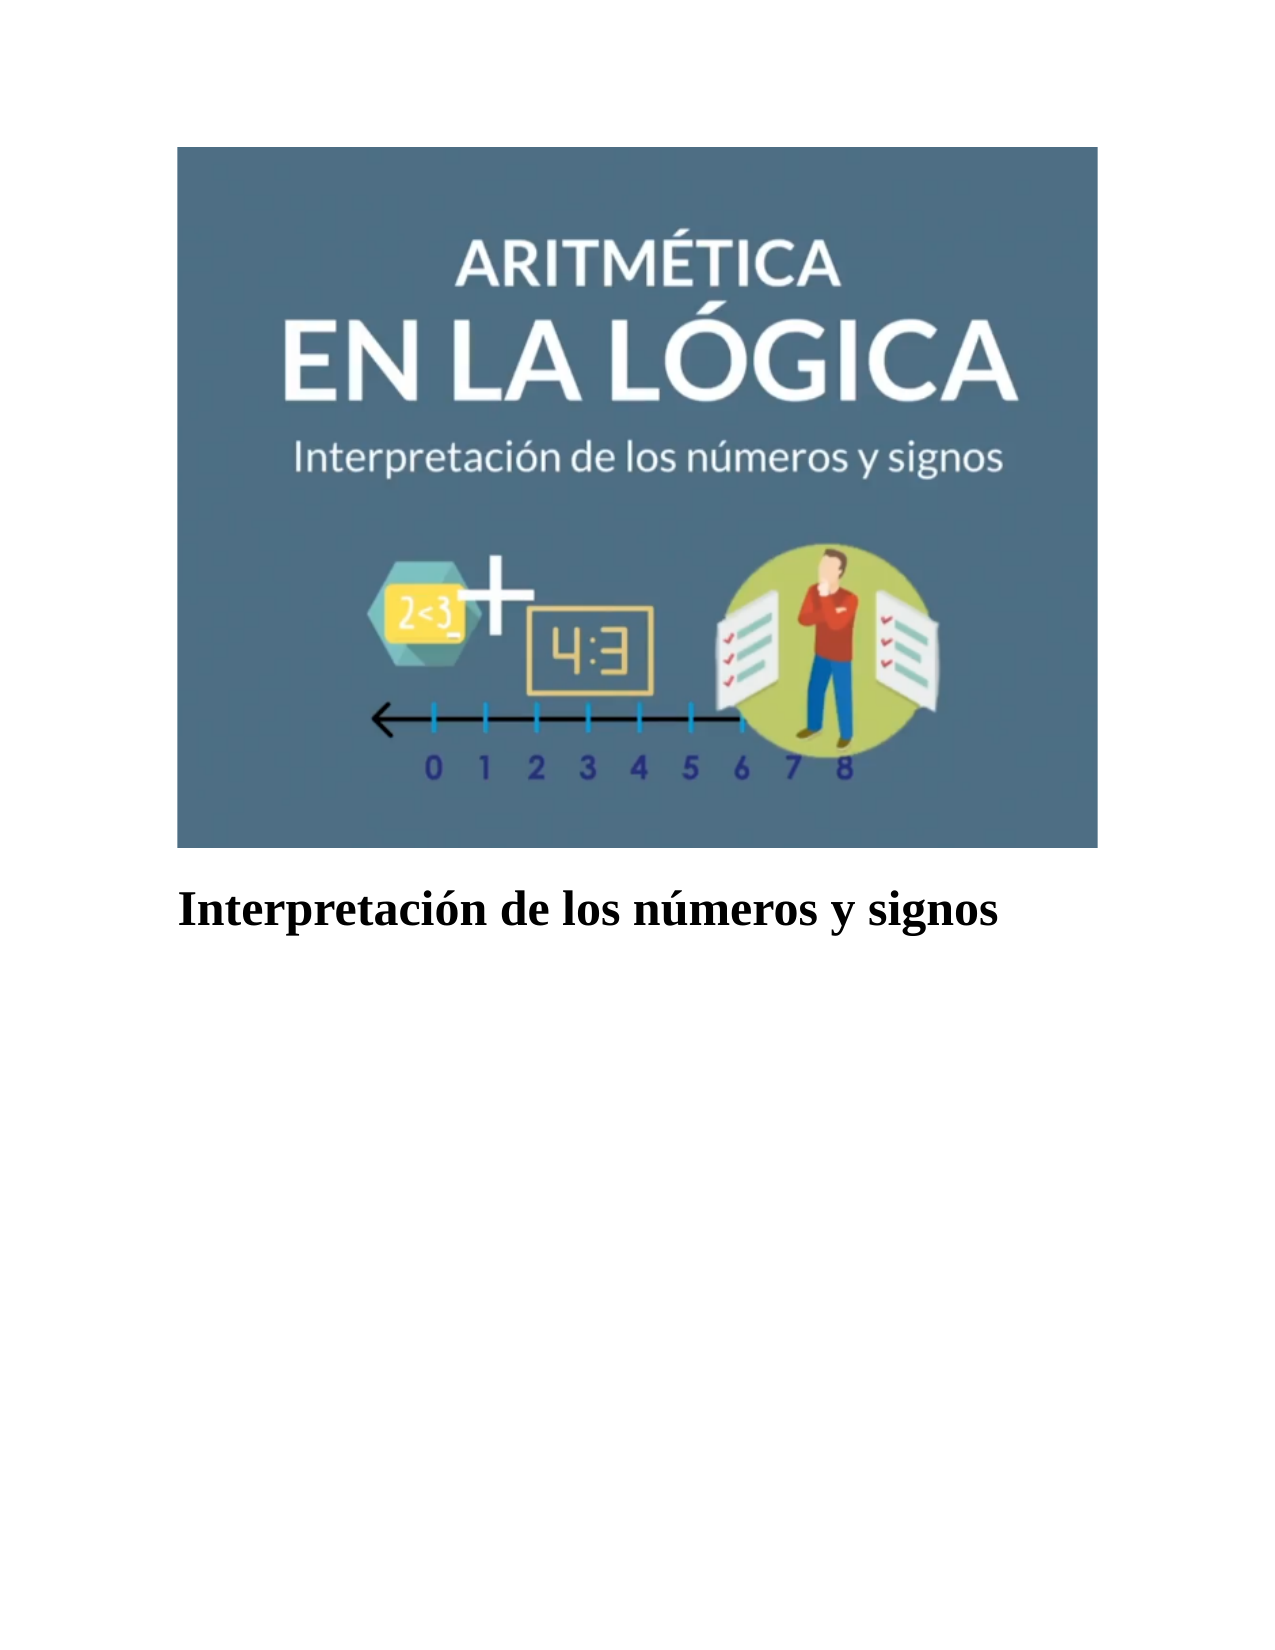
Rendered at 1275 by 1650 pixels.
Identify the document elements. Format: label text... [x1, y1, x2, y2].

subtitle Interpretación de los números y signos [177, 878, 1098, 936]
picture [177, 147, 1098, 848]
